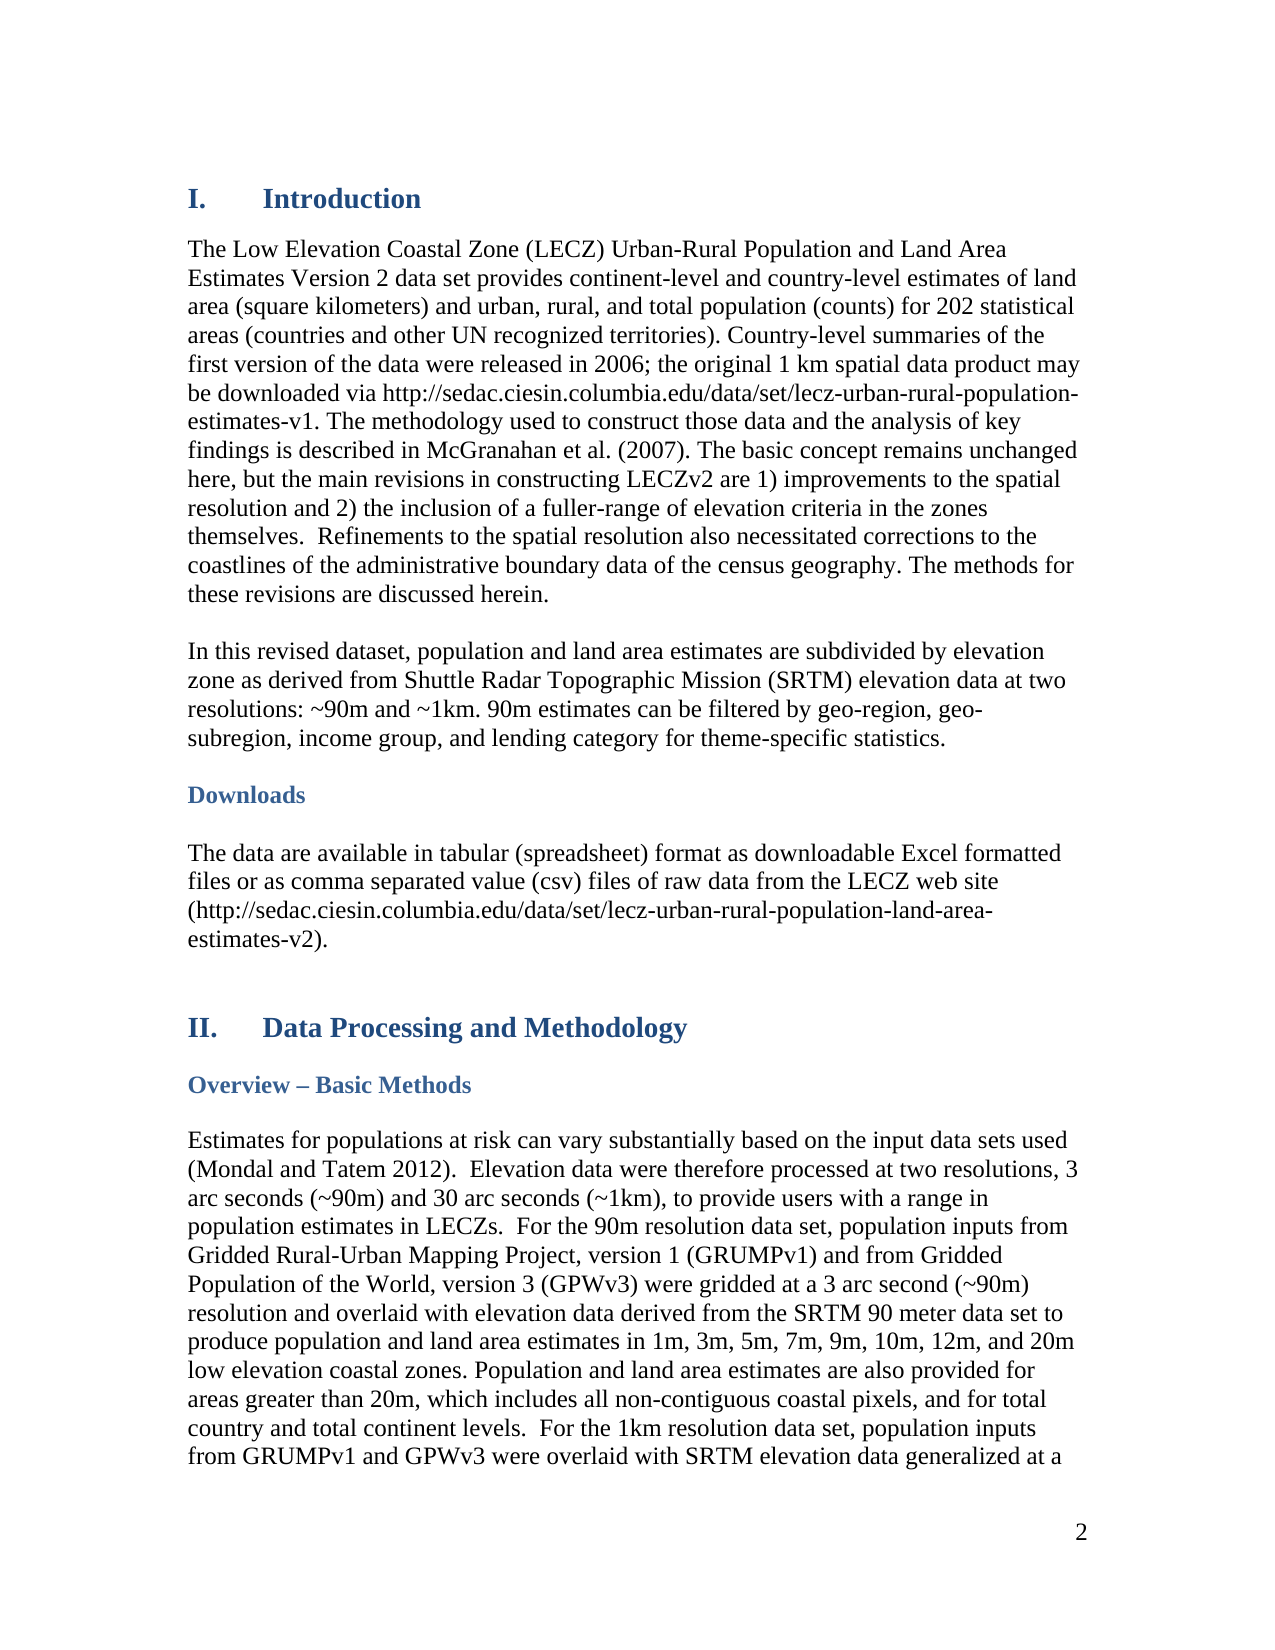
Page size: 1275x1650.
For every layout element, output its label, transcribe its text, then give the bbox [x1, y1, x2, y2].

text Downloads [187, 780, 1087, 809]
text The Low Elevation Coastal Zone (LECZ) Urban-Rural Population and Land Area Estimates Version 2 data set provides continent-level and country-level estimates of land area (square kilometers) and urban, rural, and total population (counts) for 202 statistical areas (countries and other UN recognized territories). Country-level summaries of the first version of the data were released in 2006; the original 1 km spatial data product may be downloaded via http://sedac.ciesin.columbia.edu/data/set/lecz-urban-rural-population-estimates-v1. The methodology used to construct those data and the analysis of key findings is described in McGranahan et al. (2007). The basic concept remains unchanged here, but the main revisions in constructing LECZv2 are 1) improvements to the spatial resolution and 2) the inclusion of a fuller-range of elevation criteria in the zones themselves. Refinements to the spatial resolution also necessitated corrections to the coastlines of the administrative boundary data of the census geography. The methods for these revisions are discussed herein. [187, 234, 1087, 608]
text In this revised dataset, population and land area estimates are subdivided by elevation zone as derived from Shuttle Radar Topographic Mission (SRTM) elevation data at two resolutions: ~90m and ~1km. 90m estimates can be filtered by geo-region, geo-subregion, income group, and lending category for theme-specific statistics. [187, 636, 1087, 751]
text Overview – Basic Methods [187, 1070, 1087, 1099]
subtitle Introduction [187, 181, 1087, 215]
text The data are available in tabular (spreadsheet) format as downloadable Excel formatted files or as comma separated value (csv) files of raw data from the LECZ web site (http://sedac.ciesin.columbia.edu/data/set/lecz-urban-rural-population-land-area-estimates-v2). [187, 838, 1087, 953]
subtitle Data Processing and Methodology [187, 1010, 1087, 1044]
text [187, 1125, 1087, 1470]
